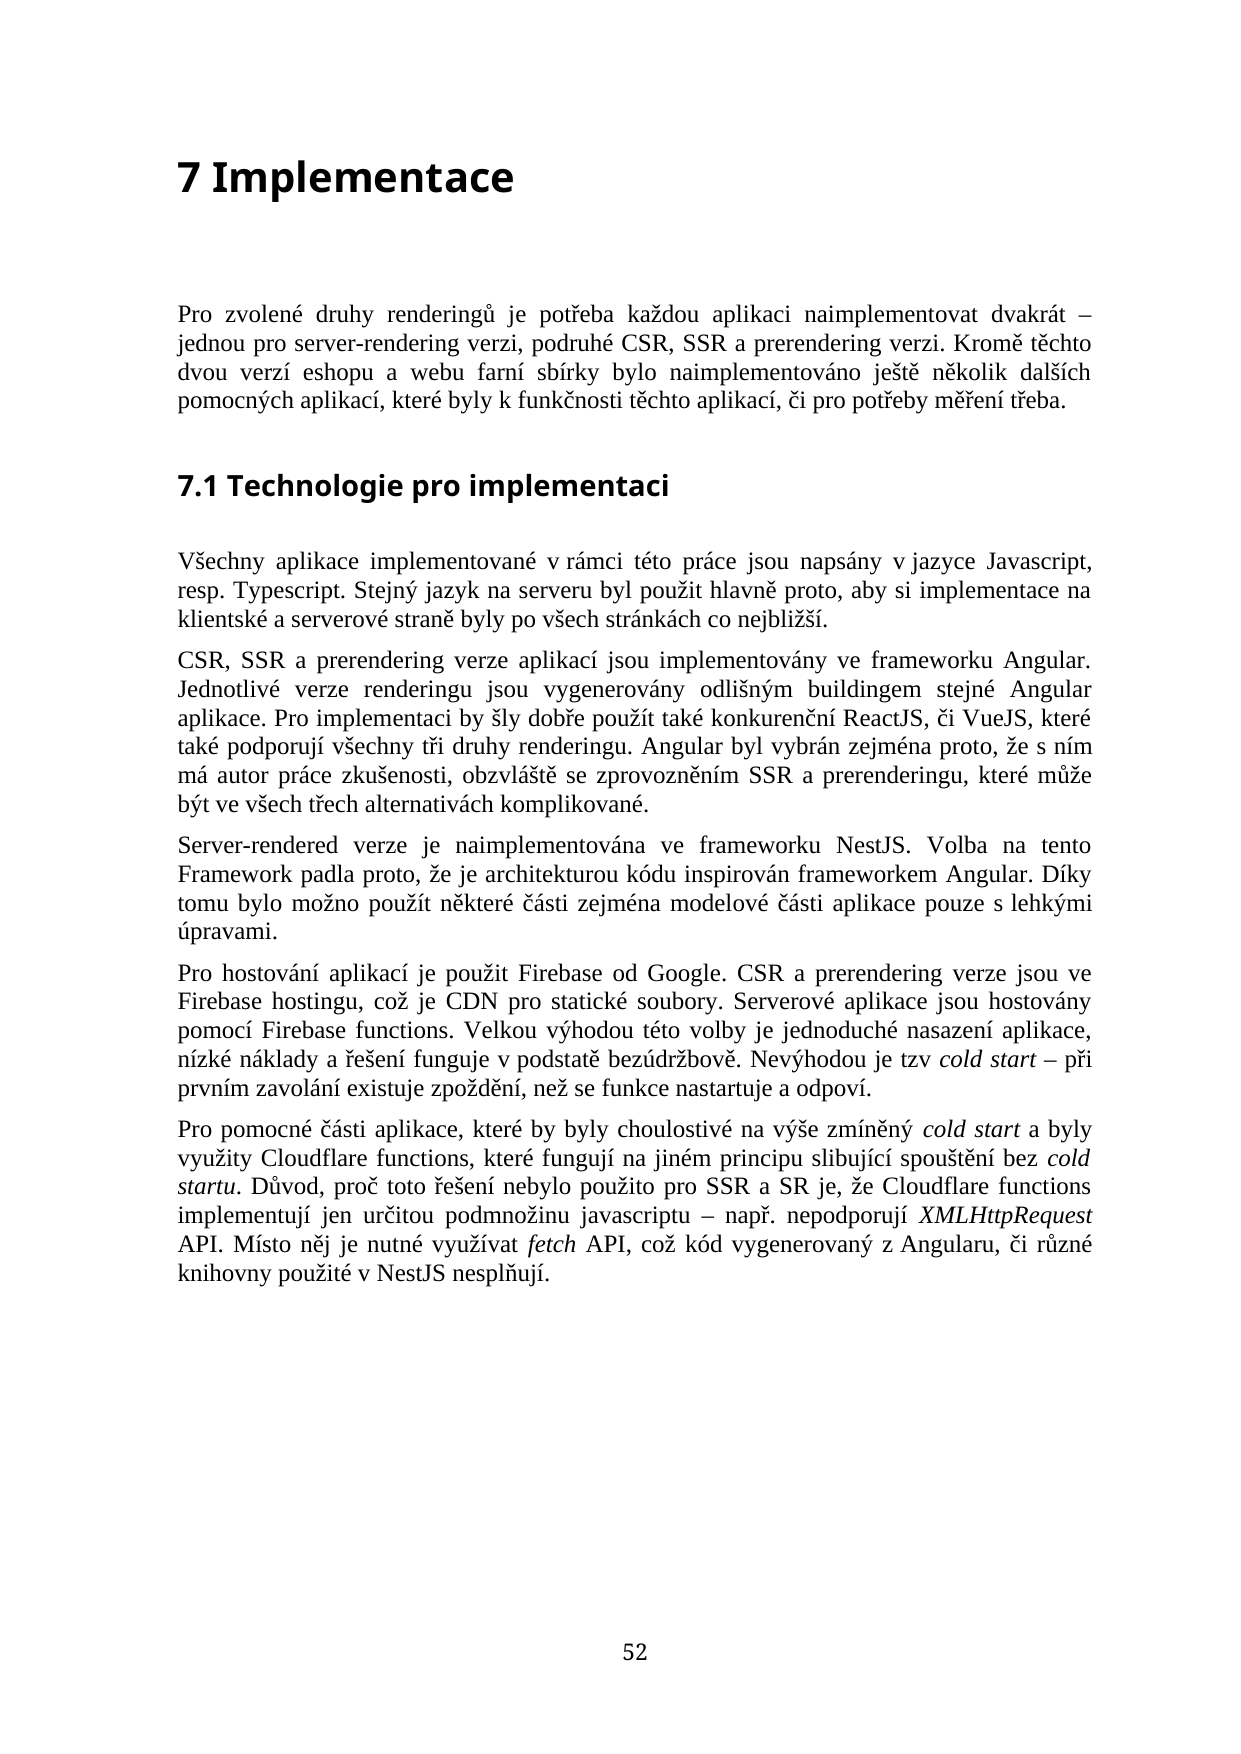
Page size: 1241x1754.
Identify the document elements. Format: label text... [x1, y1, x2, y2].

text Všechny aplikace implementované v rámci této práce jsou napsány v jazyce Javascript, resp. Typescript. Stejný jazyk na serveru byl použit hlavně proto, aby si implementace na klientské a serverové straně byly po všech stránkách co nejbližší. [177, 546, 1092, 633]
text Pro hostování aplikací je použit Firebase od Google. CSR a prerendering verze jsou ve Firebase hostingu, což je CDN pro statické soubory. Serverové aplikace jsou hostovány pomocí Firebase functions. Velkou výhodou této volby je jednoduché nasazení aplikace, nízké náklady a řešení funguje v podstatě bezúdržbově. Nevýhodou je tzv cold start – při prvním zavolání existuje zpoždění, než se funkce nastartuje a odpoví. [177, 958, 1092, 1101]
text Pro zvolené druhy renderingů je potřeba každou aplikaci naimplementovat dvakrát – jednou pro server-rendering verzi, podruhé CSR, SSR a prerendering verzi. Kromě těchto dvou verzí eshopu a webu farní sbírky bylo naimplementováno ještě několik dalších pomocných aplikací, které byly k funkčnosti těchto aplikací, či pro potřeby měření třeba. [177, 299, 1092, 414]
text Pro pomocné části aplikace, které by byly choulostivé na výše zmíněný cold start a byly využity Cloudflare functions, které fungují na jiném principu slibující spouštění bez cold startu. Důvod, proč toto řešení nebylo použito pro SSR a SR je, že Cloudflare functions implementují jen určitou podmnožinu javascriptu – např. nepodporují XMLHttpRequest API. Místo něj je nutné využívat fetch API, což kód vygenerovaný z Angularu, či různé knihovny použité v NestJS nesplňují. [177, 1114, 1092, 1286]
subtitle Technologie pro implementaci [177, 465, 1092, 505]
subtitle Implementace [177, 148, 1092, 204]
text Server-rendered verze je naimplementována ve frameworku NestJS. Volba na tento Framework padla proto, že je architekturou kódu inspirován frameworkem Angular. Díky tomu bylo možno použít některé části zejména modelové části aplikace pouze s lehkými úpravami. [177, 830, 1092, 945]
text CSR, SSR a prerendering verze aplikací jsou implementovány ve frameworku Angular. Jednotlivé verze renderingu jsou vygenerovány odlišným buildingem stejné Angular aplikace. Pro implementaci by šly dobře použít také konkurenční ReactJS, či VueJS, které také podporují všechny tři druhy renderingu. Angular byl vybrán zejména proto, že s ním má autor práce zkušenosti, obzvláště se zprovozněním SSR a prerenderingu, které může být ve všech třech alternativách komplikované. [177, 645, 1092, 818]
